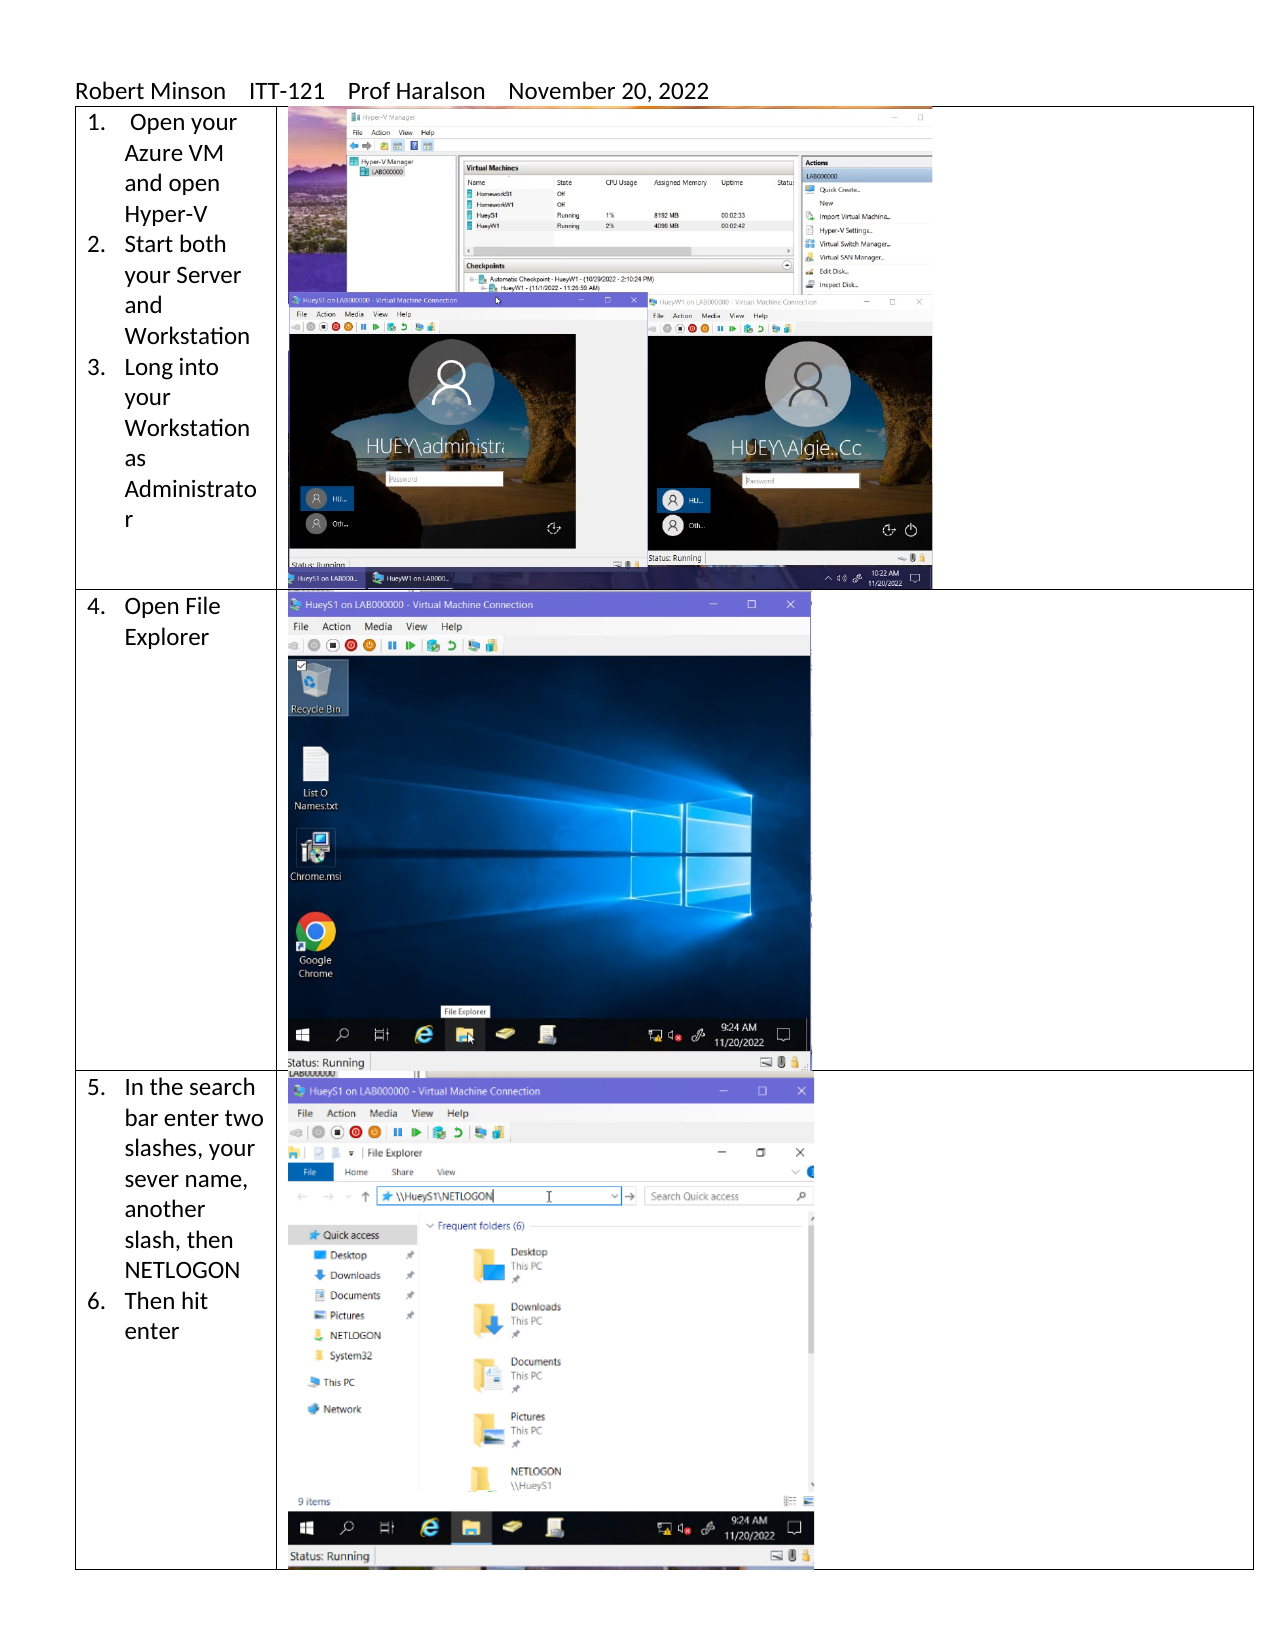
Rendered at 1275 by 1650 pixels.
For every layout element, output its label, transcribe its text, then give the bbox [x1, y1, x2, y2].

table_cell In the search bar enter two slashes, your sever name, another slash, then NETLOGON Then hit enter [76, 1071, 276, 1569]
table_cell [813, 590, 1253, 1070]
table_cell Open File Explorer [76, 590, 276, 1070]
picture [288, 590, 815, 1570]
table_header [933, 107, 1253, 589]
table_cell [277, 1071, 288, 1569]
table_cell [277, 590, 288, 1070]
picture [288, 106, 933, 589]
table_cell [815, 1071, 1253, 1569]
table_header [277, 107, 288, 589]
table_header Open your Azure VM and open Hyper-V Start both your Server and Workstation Long into your Workstation as Administrator [76, 107, 276, 589]
